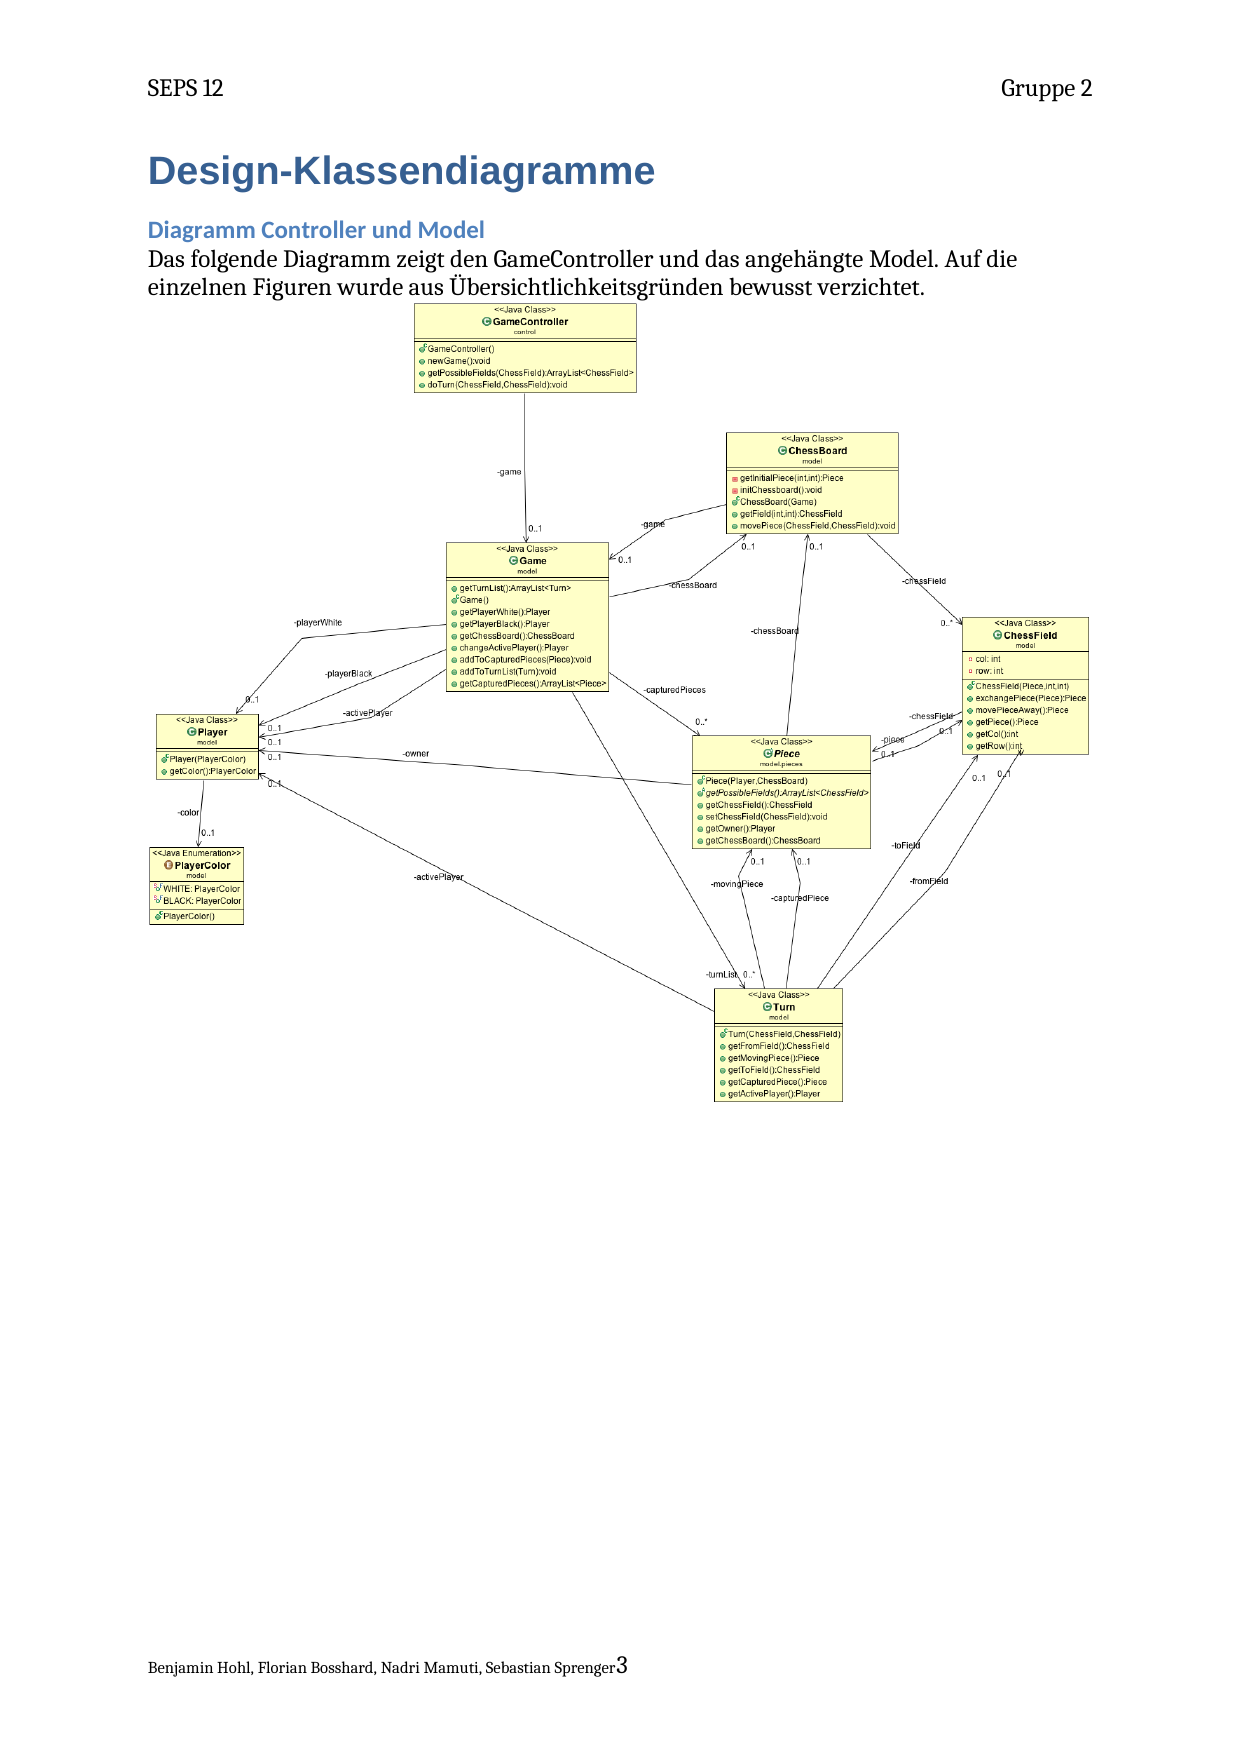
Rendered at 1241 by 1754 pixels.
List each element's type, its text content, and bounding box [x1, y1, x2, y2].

picture [147, 302, 1091, 1104]
subtitle Design-Klassendiagramme [148, 148, 1093, 193]
subtitle Diagramm Controller und Model [148, 214, 1093, 244]
text Das folgende Diagramm zeigt den GameController und das angehängte Model. Auf die einzelnen Figuren wurde aus Übersichtlichkeitsgründen bewusst verzichtet. [148, 244, 1093, 302]
